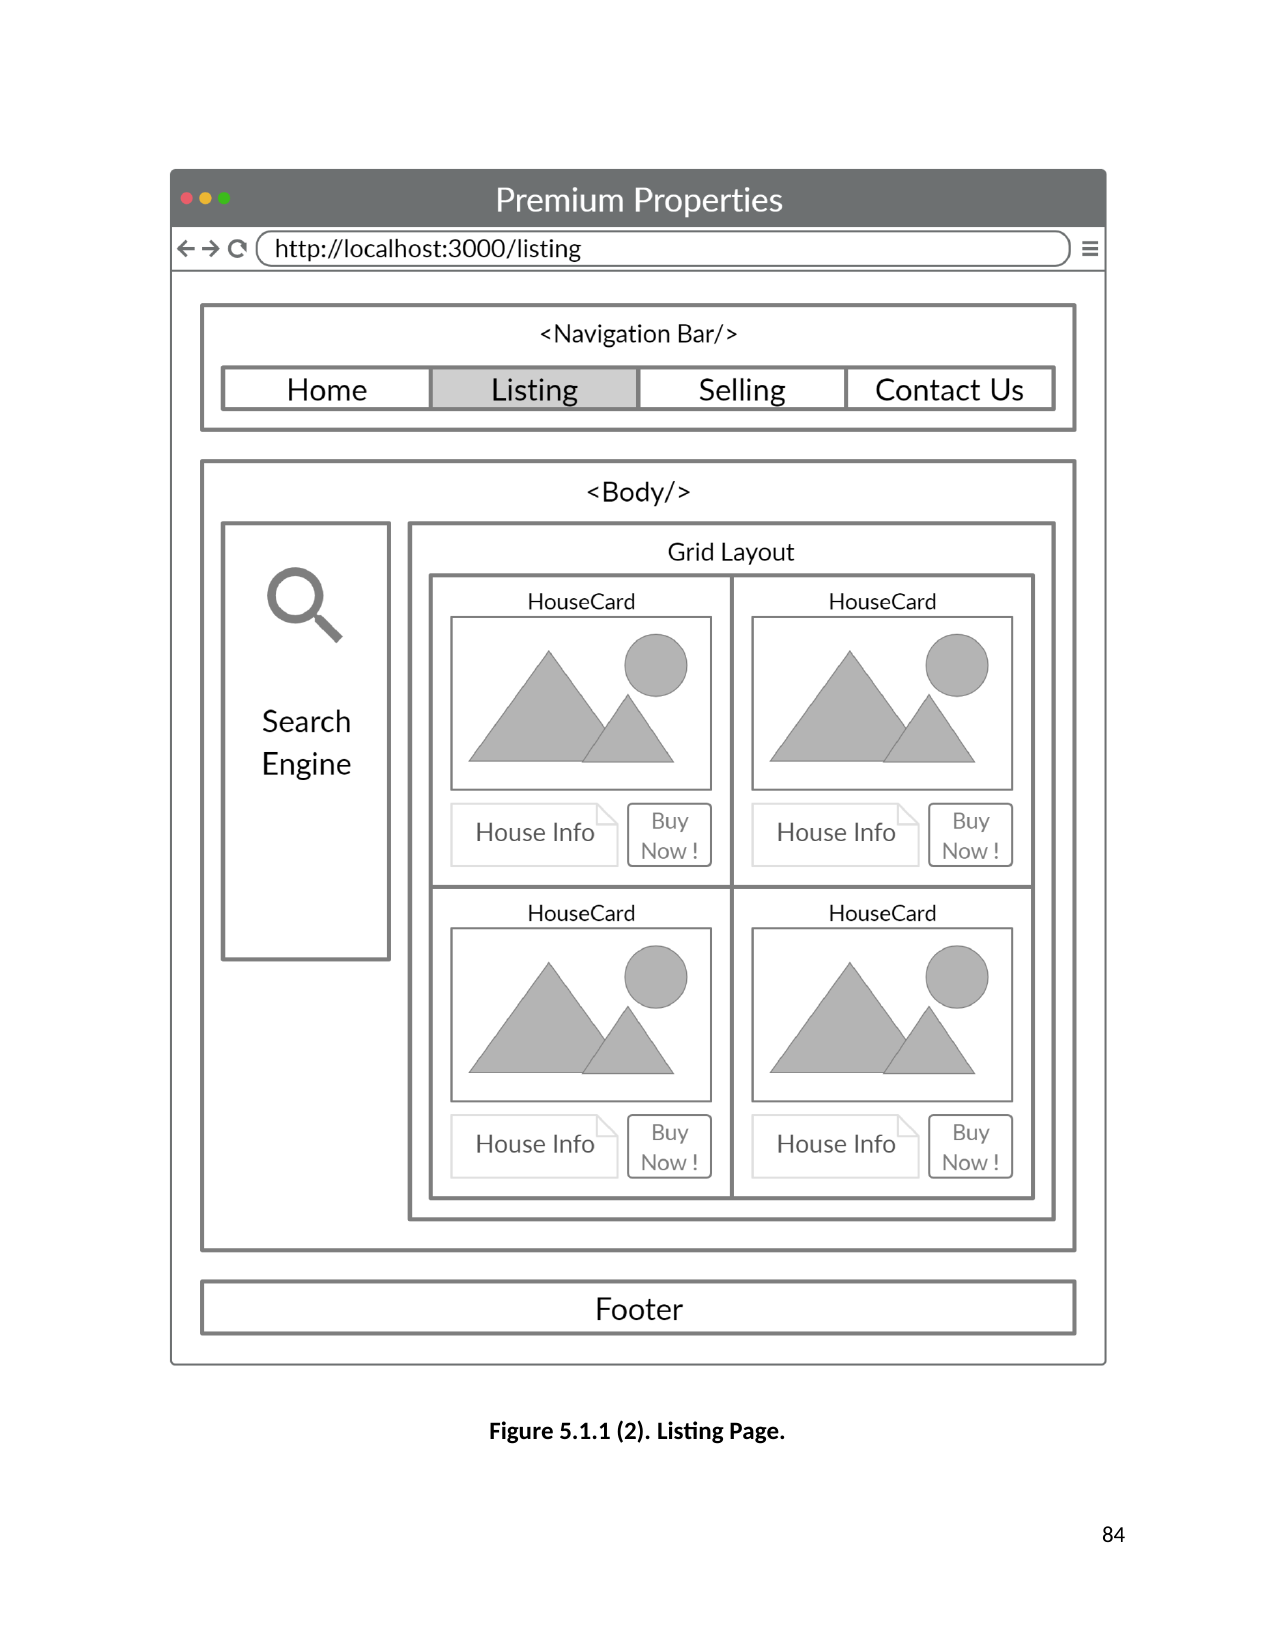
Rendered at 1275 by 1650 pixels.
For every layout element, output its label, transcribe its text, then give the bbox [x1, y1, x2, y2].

text Figure 5.1.1 (2). Listing Page. [150, 1415, 1125, 1445]
picture [150, 150, 1125, 1385]
